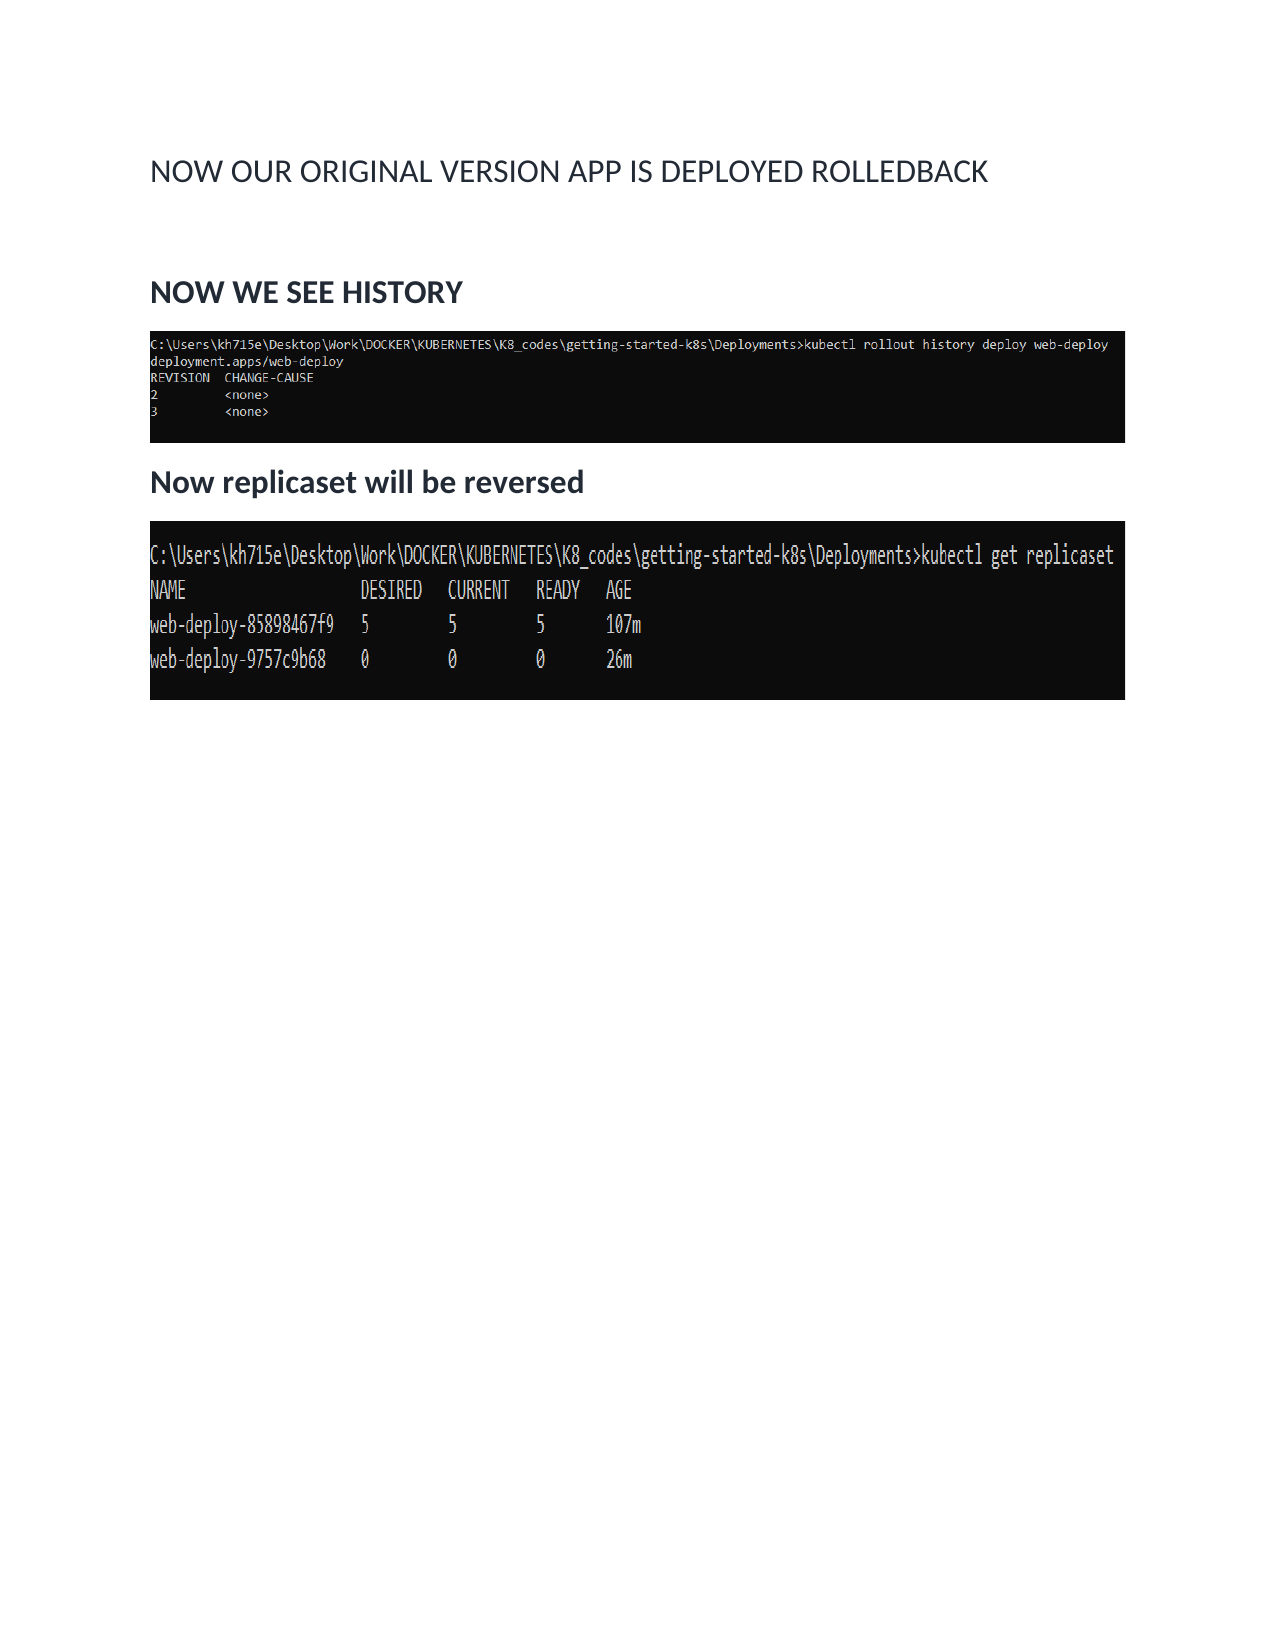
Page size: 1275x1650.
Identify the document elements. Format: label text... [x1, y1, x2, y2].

picture [150, 521, 1125, 700]
picture [150, 331, 1125, 443]
text Now replicaset will be reversed [150, 461, 1125, 502]
text NOW OUR ORIGINAL VERSION APP IS DEPLOYED ROLLEDBACK [150, 150, 1125, 191]
text NOW WE SEE HISTORY [150, 271, 1125, 312]
